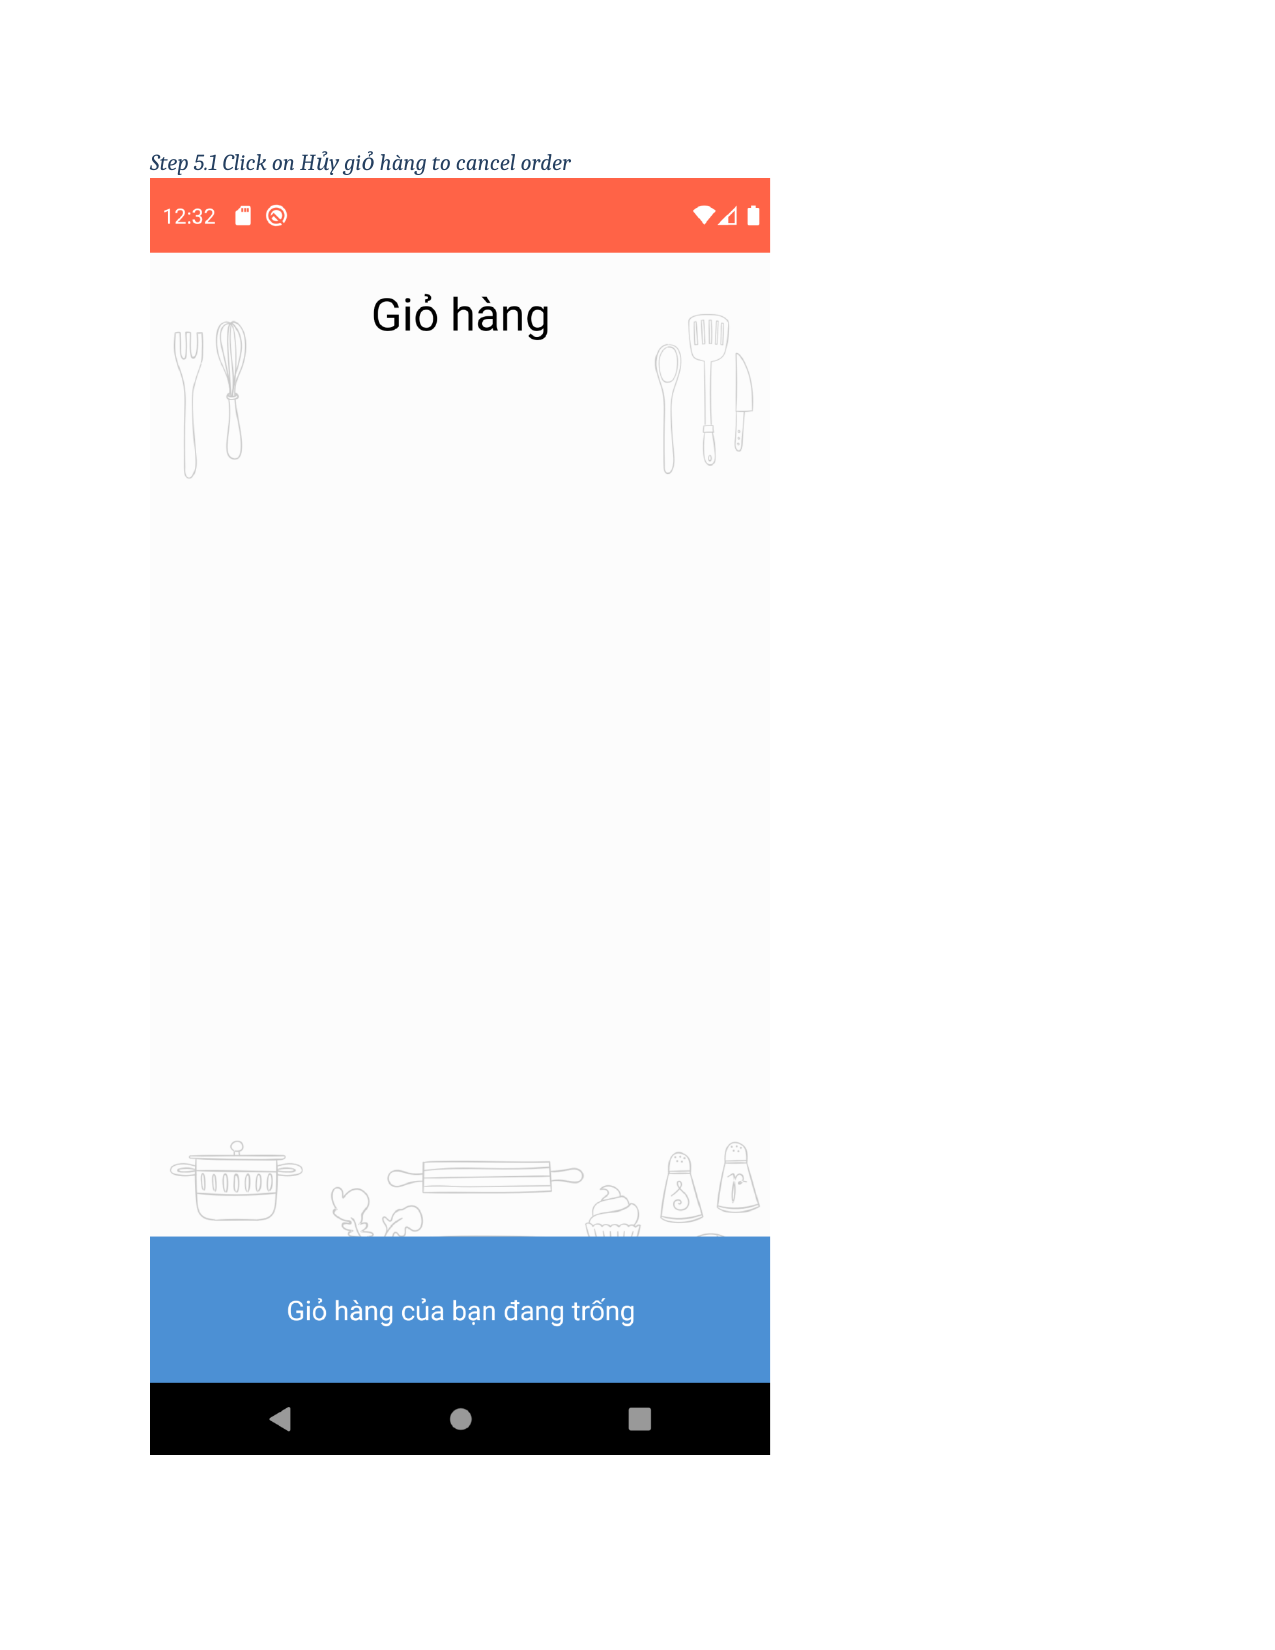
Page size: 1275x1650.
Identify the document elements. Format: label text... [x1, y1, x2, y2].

picture [150, 178, 771, 1455]
subtitle Step 5.1 Click on Hủy giỏ hàng to cancel order [150, 150, 1125, 176]
